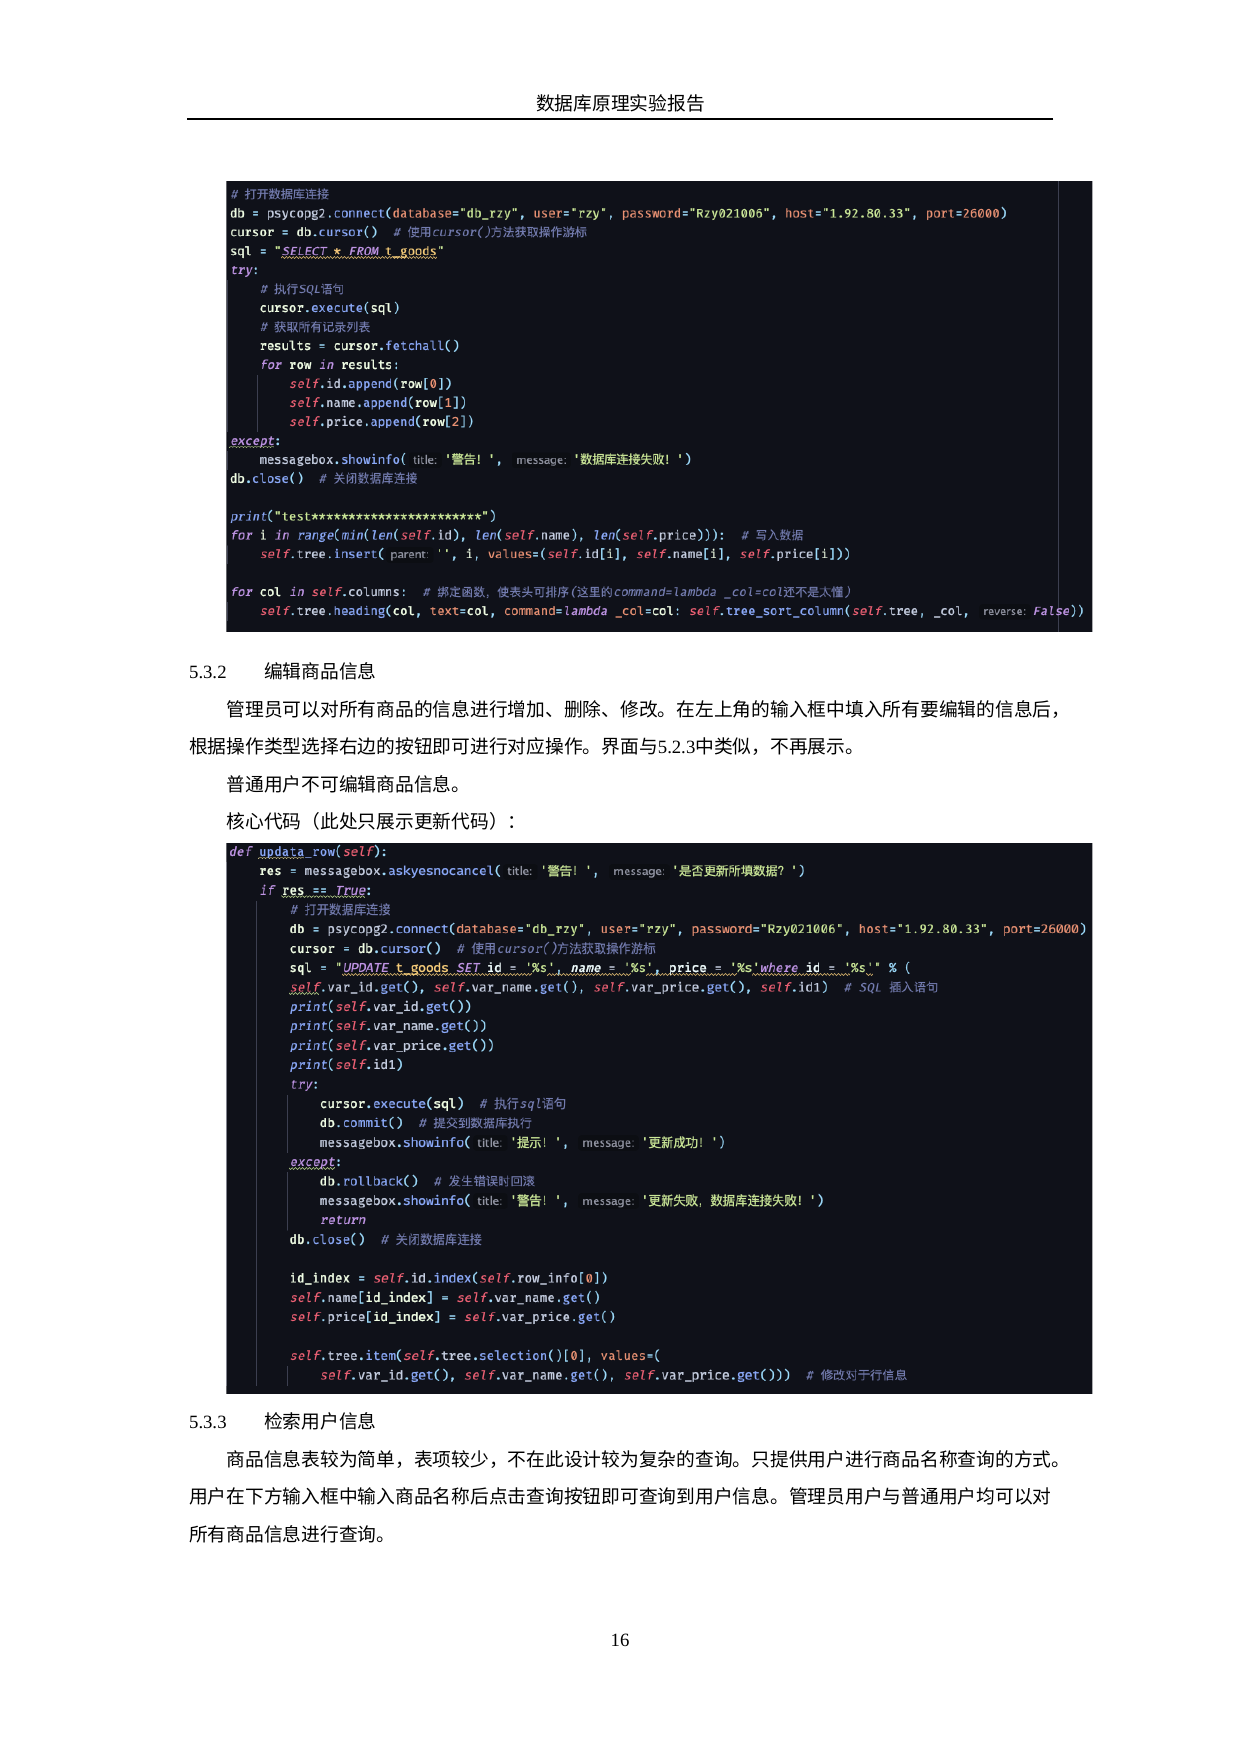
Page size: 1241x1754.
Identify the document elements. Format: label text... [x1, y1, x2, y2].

subtitle 编辑商品信息 [189, 652, 1051, 689]
text 核心代码（此处只展示更新代码）： [189, 802, 1051, 839]
picture [226, 181, 1093, 632]
picture [226, 843, 1093, 1394]
text 普通用户不可编辑商品信息。 [189, 764, 1051, 802]
text 商品信息表较为简单，表项较少，不在此设计较为复杂的查询。只提供用户进行商品名称查询的方式。用户在下方输入框中输入商品名称后点击查询按钮即可查询到用户信息。管理员用户与普通用户均可以对所有商品信息进行查询。 [189, 1439, 1051, 1552]
subtitle 检索用户信息 [189, 1402, 1051, 1439]
text 管理员可以对所有商品的信息进行增加、删除、修改。在左上角的输入框中填入所有要编辑的信息后，根据操作类型选择右边的按钮即可进行对应操作。界面与5.2.3中类似，不再展示。 [189, 689, 1051, 764]
